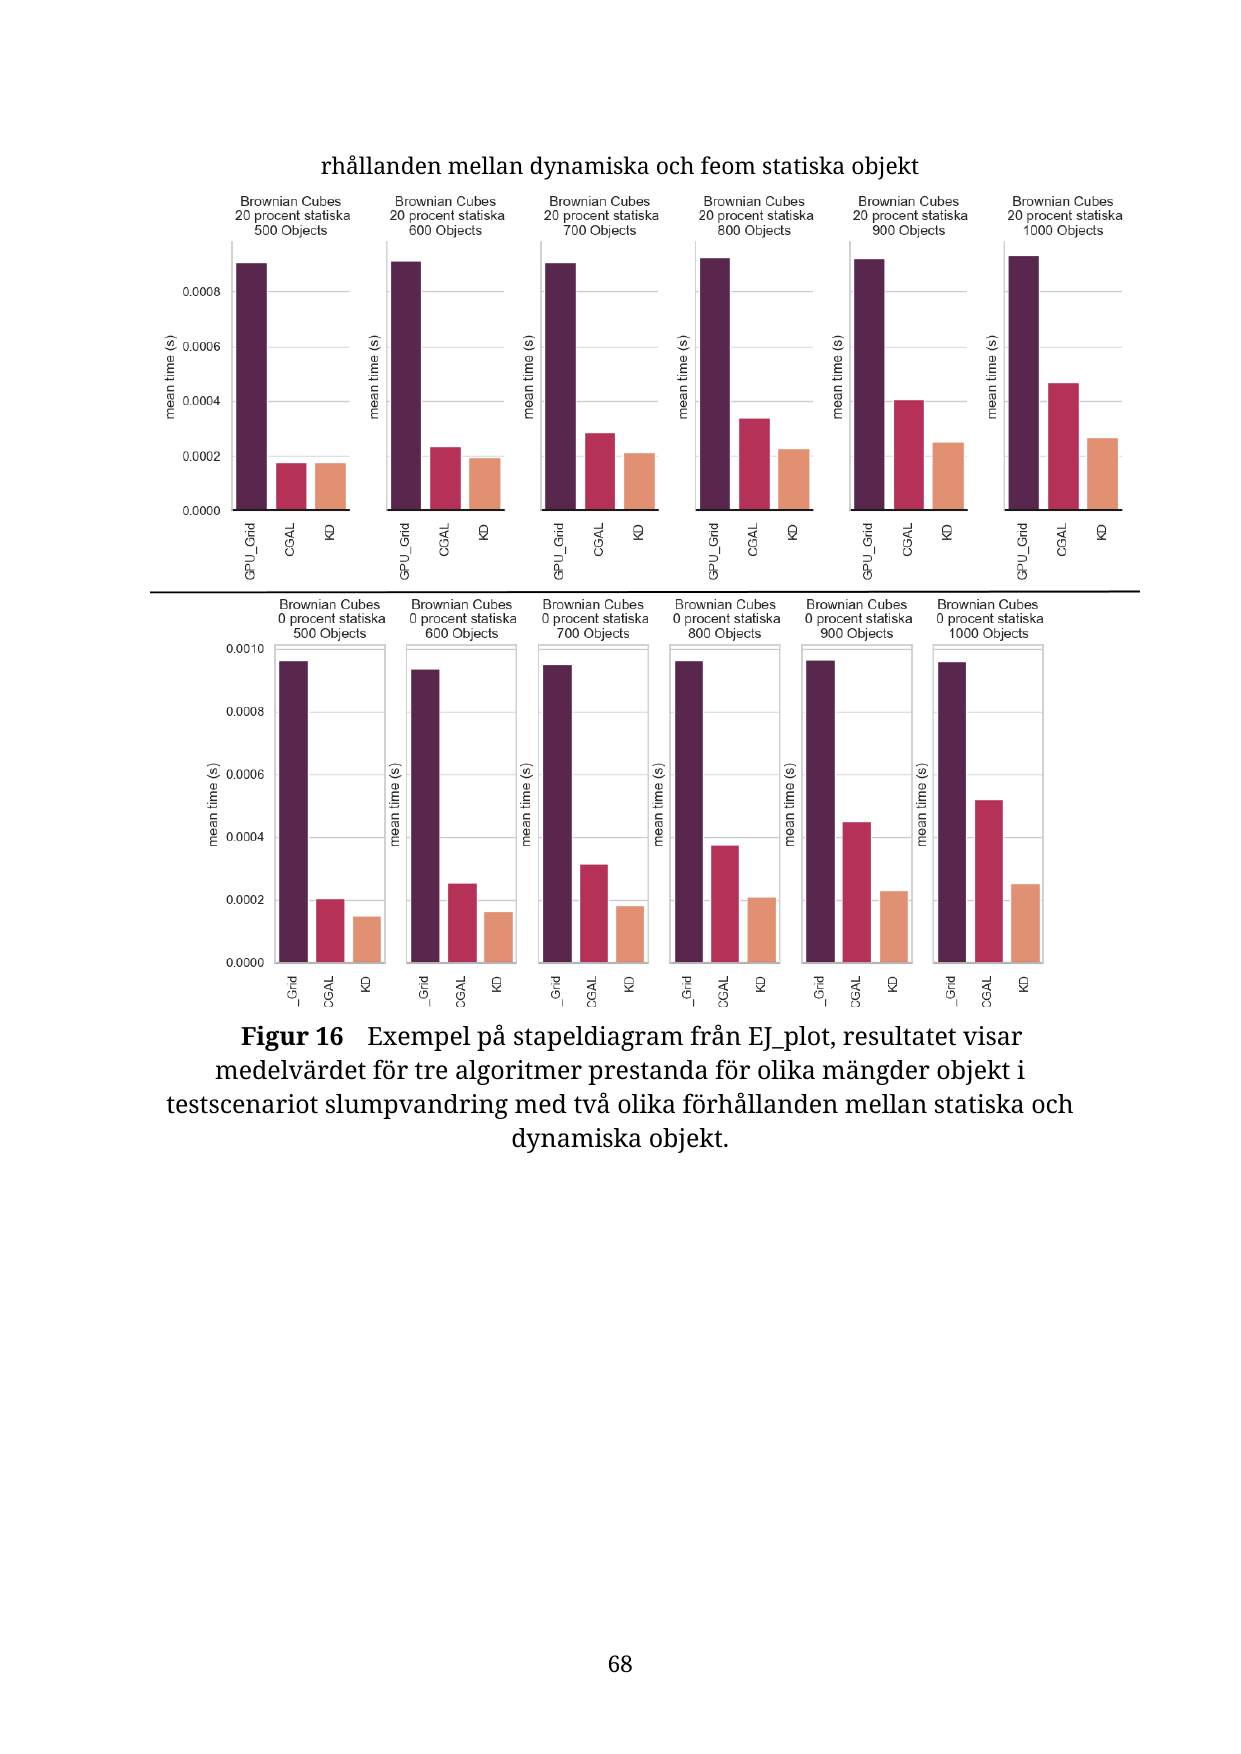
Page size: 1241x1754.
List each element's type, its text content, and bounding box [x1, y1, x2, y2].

text rhållanden mellan dynamiska och feom statiska objekt [150, 150, 1090, 181]
text Exempel på stapeldiagram från EJ_plot, resultatet visar medelvärdet för tre algoritmer prestanda för olika mängder objekt i testscenariot slumpvandring med två olika förhållanden mellan statiska och dynamiska objekt. [150, 1019, 1090, 1155]
picture [150, 181, 1140, 1007]
